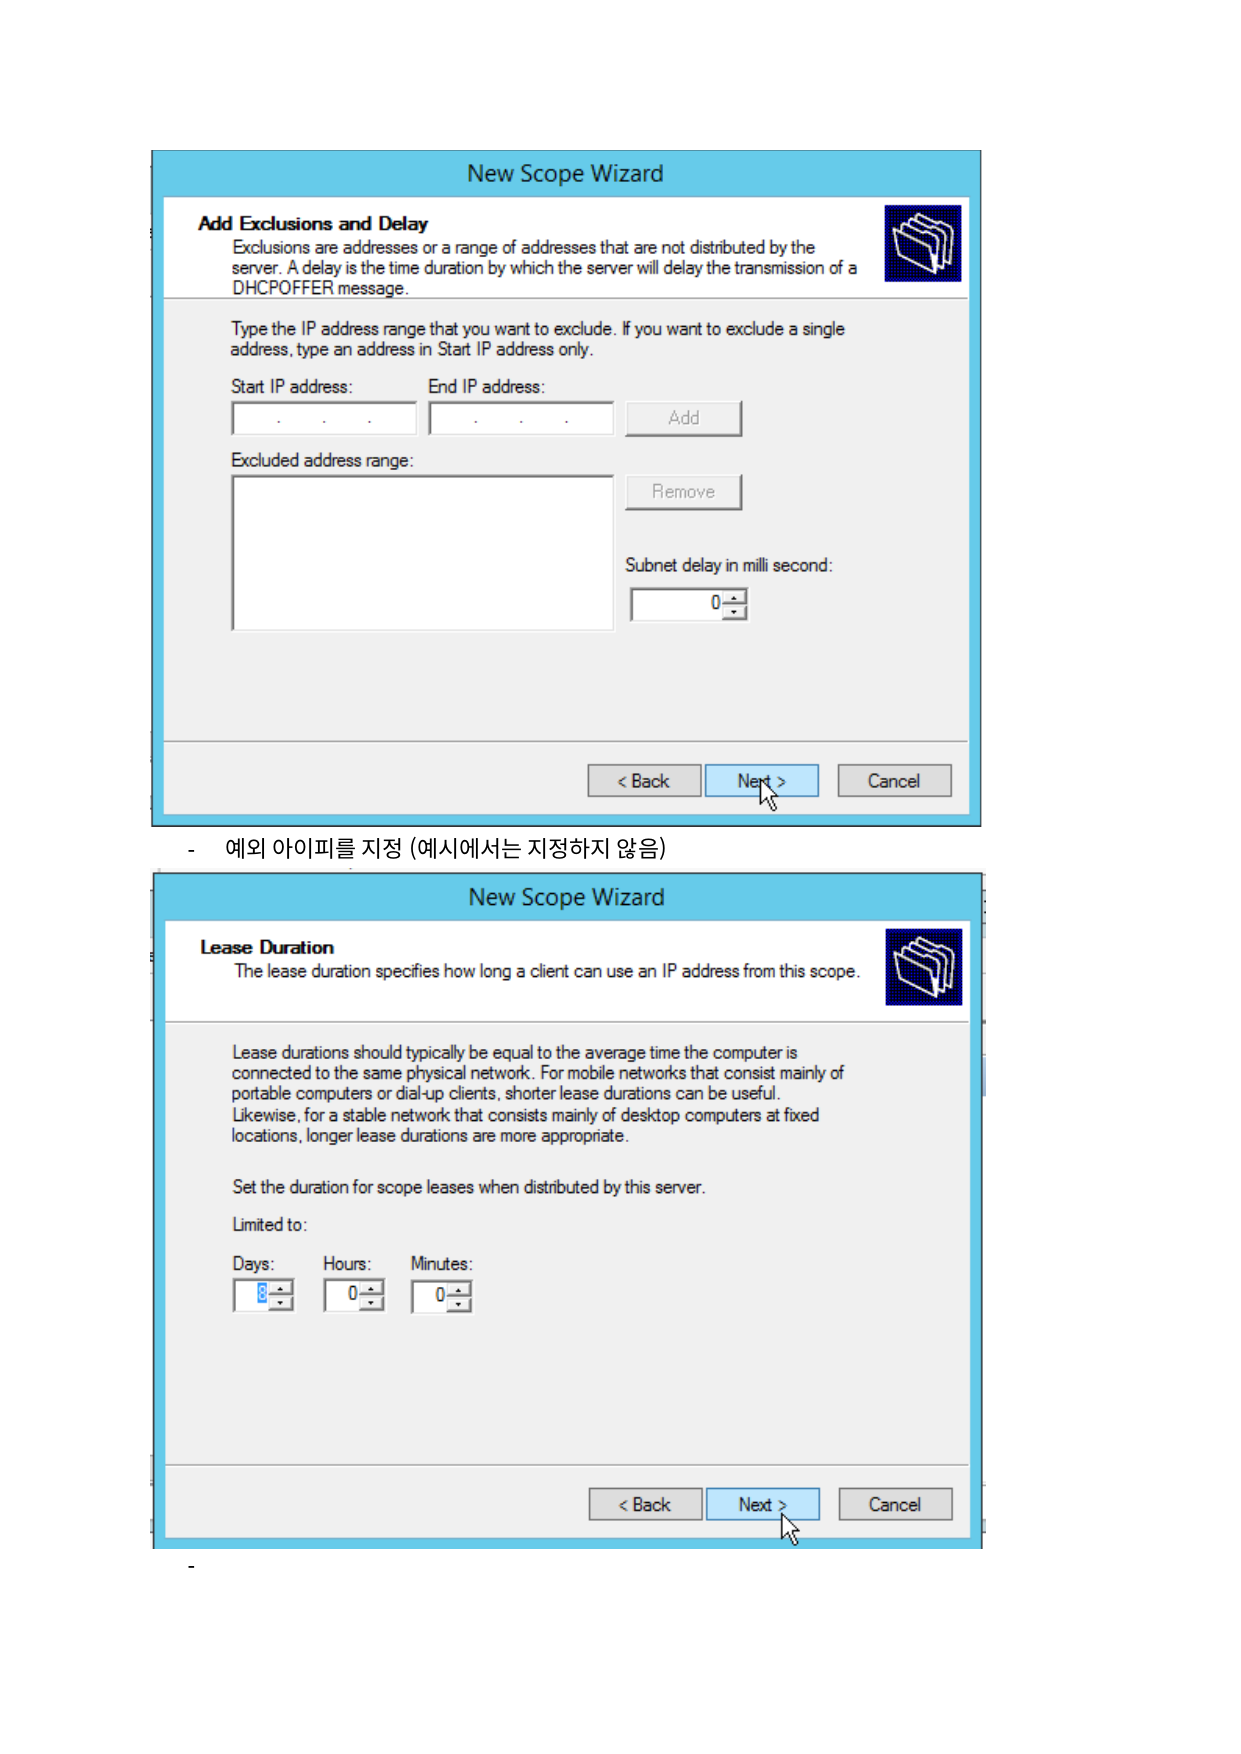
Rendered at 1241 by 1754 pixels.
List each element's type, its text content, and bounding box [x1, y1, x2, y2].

list 예외 아이피를 지정 (예시에서는 지정하지 않음) [187, 830, 1090, 864]
picture [150, 150, 982, 827]
picture [150, 868, 986, 1549]
